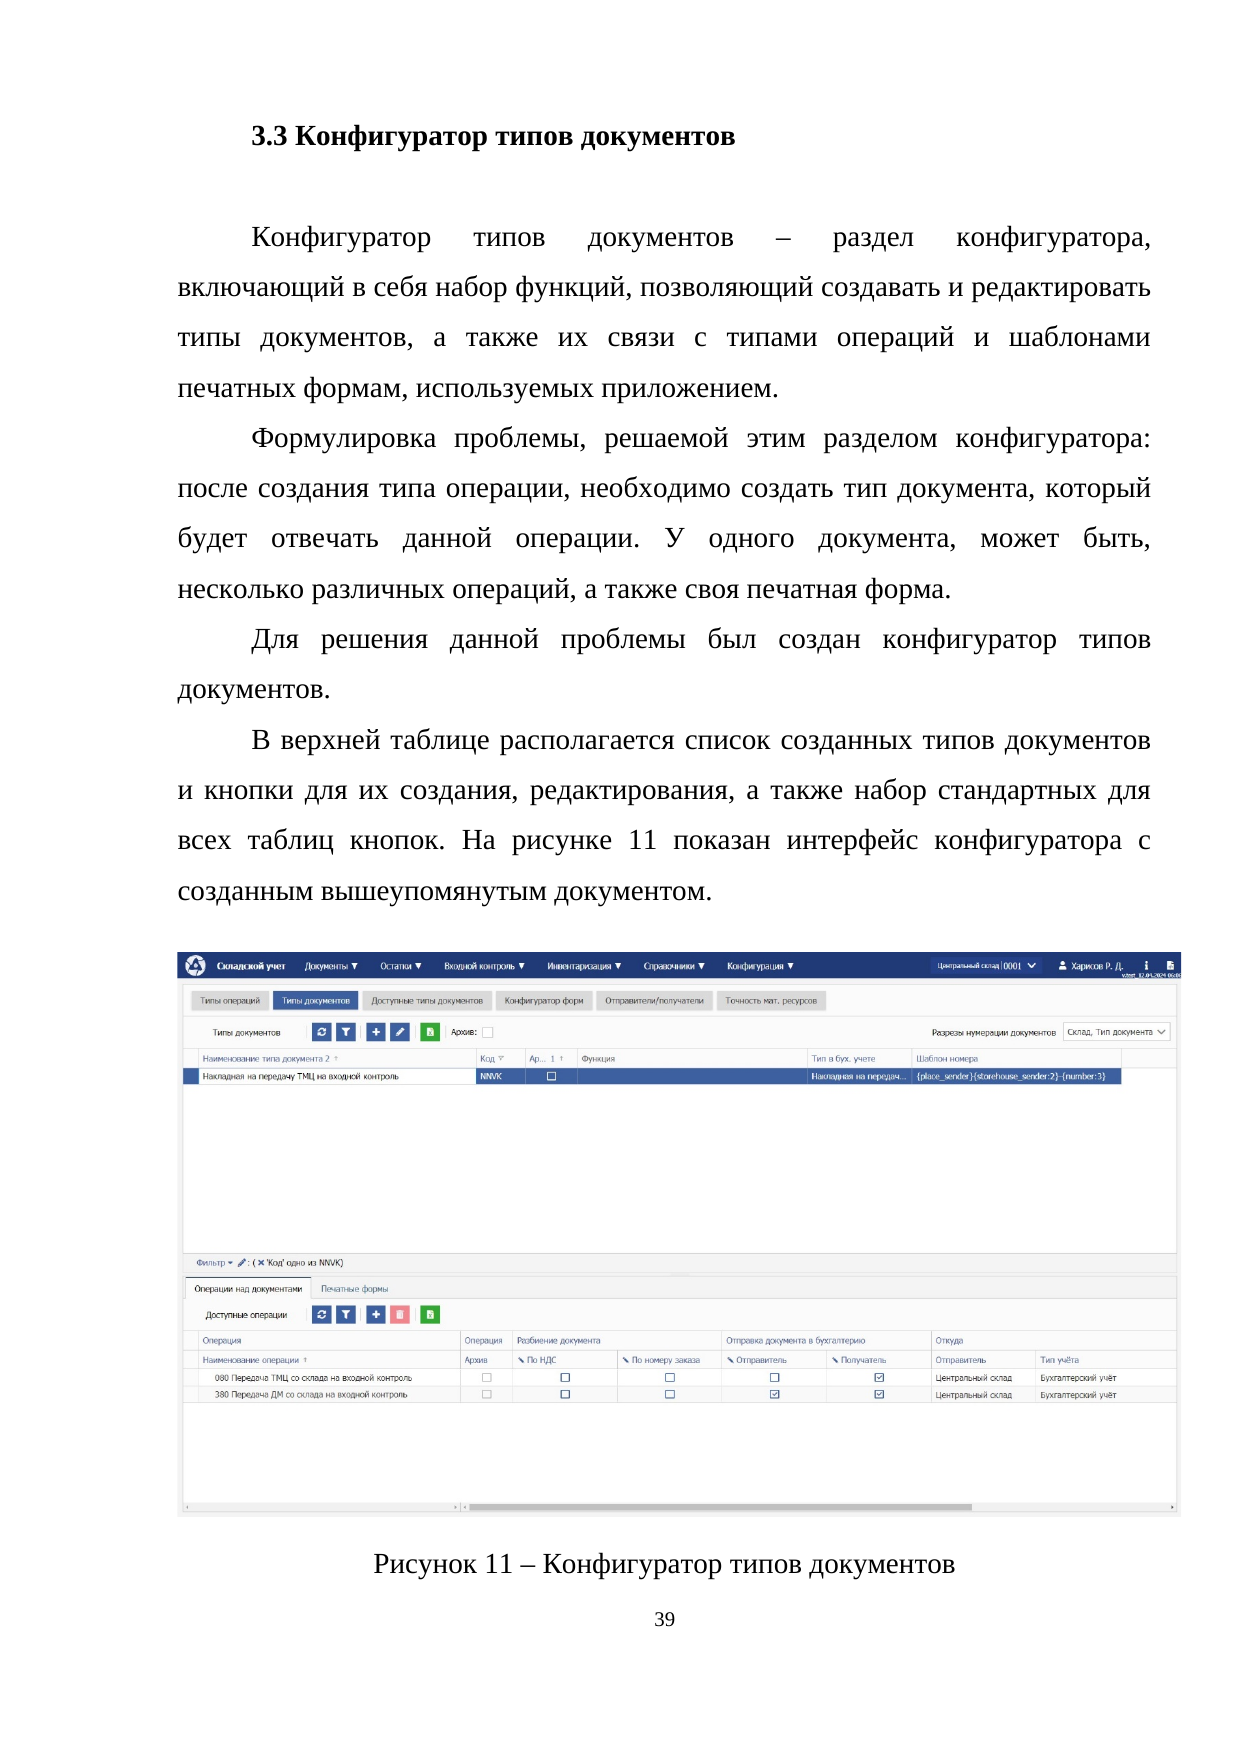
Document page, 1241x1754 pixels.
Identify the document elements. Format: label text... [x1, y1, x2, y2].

text В верхней таблице располагается список созданных типов документов и кнопки для их создания, редактирования, а также набор стандартных для всех таблиц кнопок. На рисунке 11 показан интерфейс конфигуратора с созданным вышеупомянутым документом. [177, 722, 1152, 906]
picture [177, 952, 1182, 1517]
text Конфигуратор типов документов – раздел конфигуратора, включающий в себя набор функций, позволяющий создавать и редактировать типы документов, а также их связи с типами операций и шаблонами печатных формам, используемых приложением. [177, 219, 1152, 403]
text Для решения данной проблемы был создан конфигуратор типов документов. [177, 621, 1152, 705]
text 3.3 Конфигуратор типов документов [251, 118, 1152, 152]
text Рисунок 11 – Конфигуратор типов документов [177, 1546, 1152, 1580]
text Формулировка проблемы, решаемой этим разделом конфигуратора: после создания типа операции, необходимо создать тип документа, который будет отвечать данной операции. У одного документа, может быть, несколько различных операций, а также своя печатная форма. [177, 420, 1152, 604]
